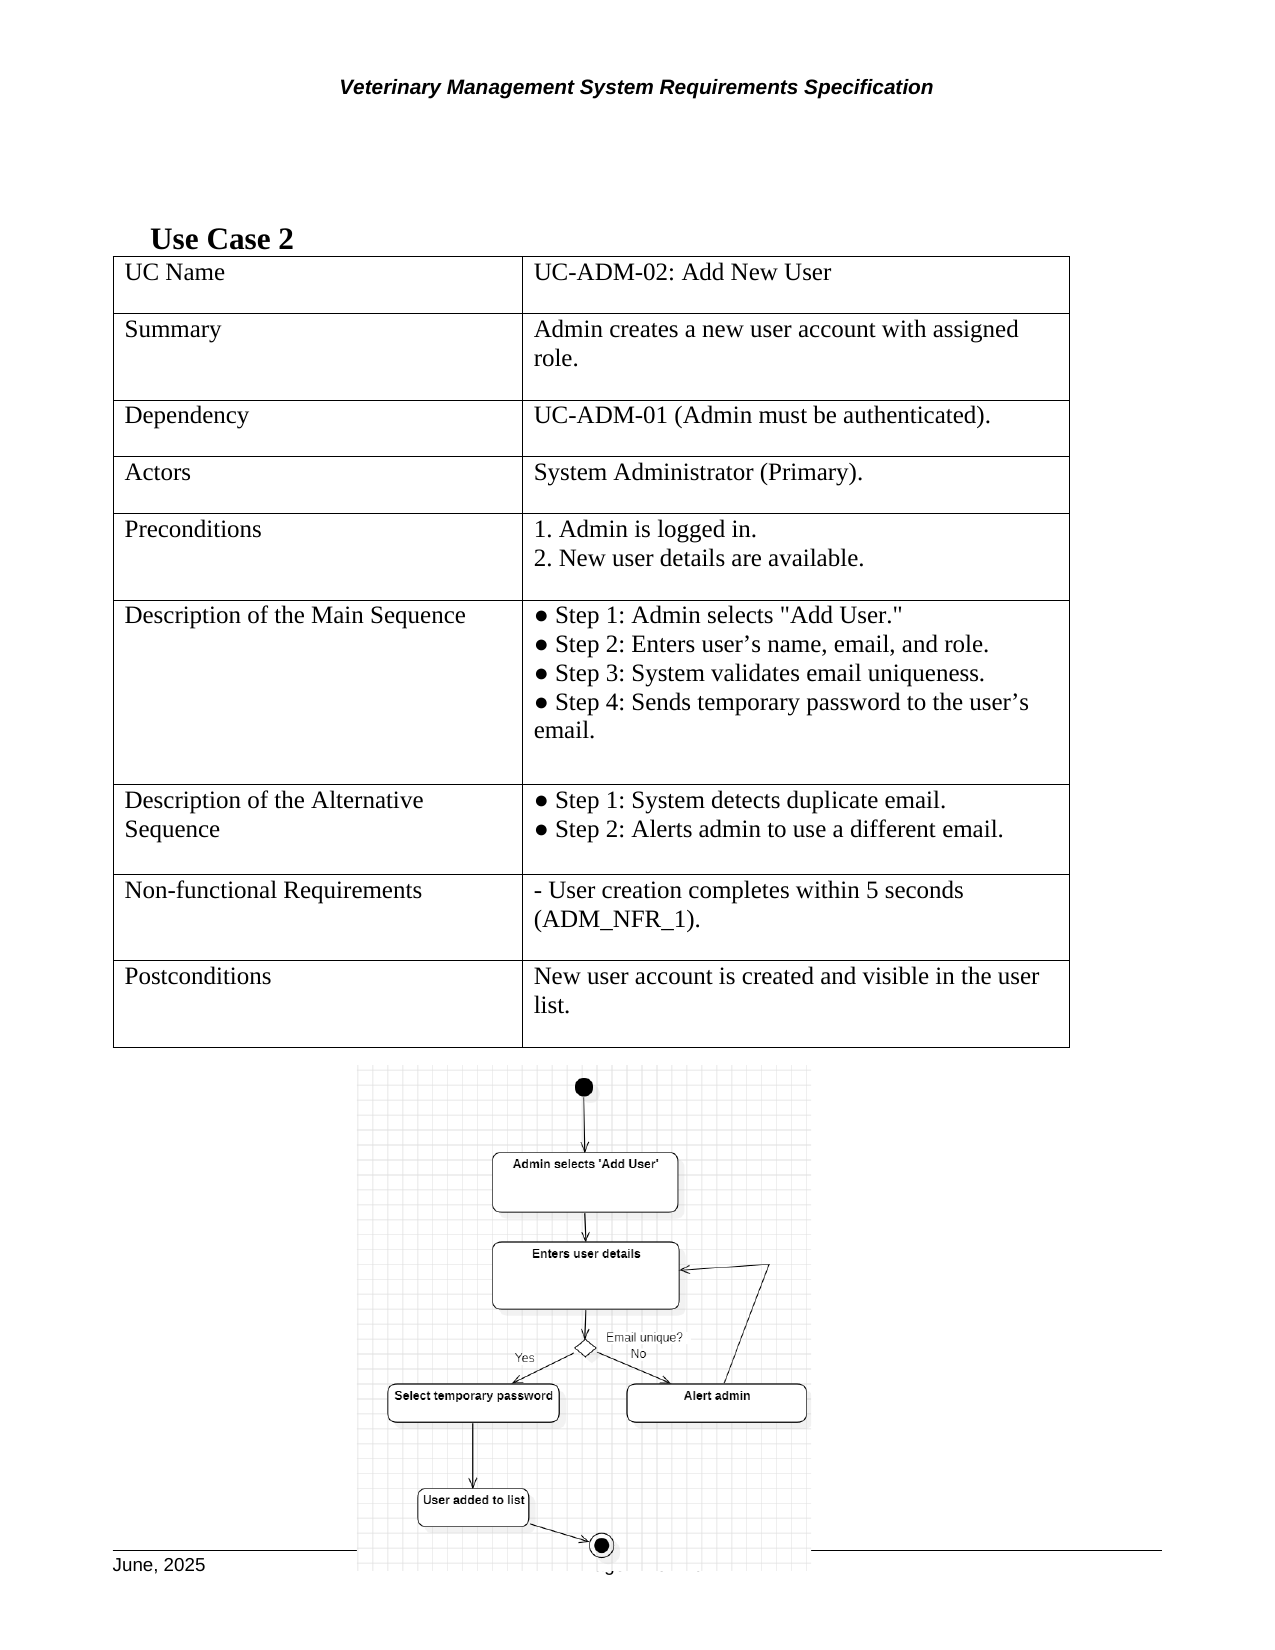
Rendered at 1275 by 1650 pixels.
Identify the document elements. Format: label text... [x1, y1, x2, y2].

table_cell UC-ADM-01 (Admin must be authenticated). [523, 401, 1069, 456]
table_cell 1. Admin is logged in. 2. New user details are available. [523, 514, 1069, 599]
table_cell Admin creates a new user account with assigned role. [523, 314, 1069, 399]
table_cell Description of the Alternative Sequence [114, 785, 522, 874]
list Use Case 2 [150, 220, 1162, 256]
table_cell - User creation completes within 5 seconds (ADM_NFR_1). [523, 875, 1069, 960]
table_cell Non-functional Requirements [114, 875, 522, 960]
table_cell Dependency [114, 401, 522, 456]
table_header UC Name [114, 257, 522, 313]
table_cell Description of the Main Sequence [114, 601, 522, 784]
table_header UC-ADM-02: Add New User [523, 257, 1069, 313]
table_cell ● Step 1: Admin selects "Add User." ● Step 2: Enters user’s name, email, and role. ● Step 3: System validates email uniqueness. ● Step 4: Sends temporary password to the user’s email. [523, 601, 1069, 784]
table_cell Actors [114, 457, 522, 513]
table_cell Preconditions [114, 514, 522, 599]
table_cell System Administrator (Primary). [523, 457, 1069, 513]
table_cell New user account is created and visible in the user list. [523, 961, 1069, 1047]
table_cell Summary [114, 314, 522, 399]
table_cell Postconditions [114, 961, 522, 1047]
table_cell ● Step 1: System detects duplicate email. ● Step 2: Alerts admin to use a different email. [523, 785, 1069, 874]
